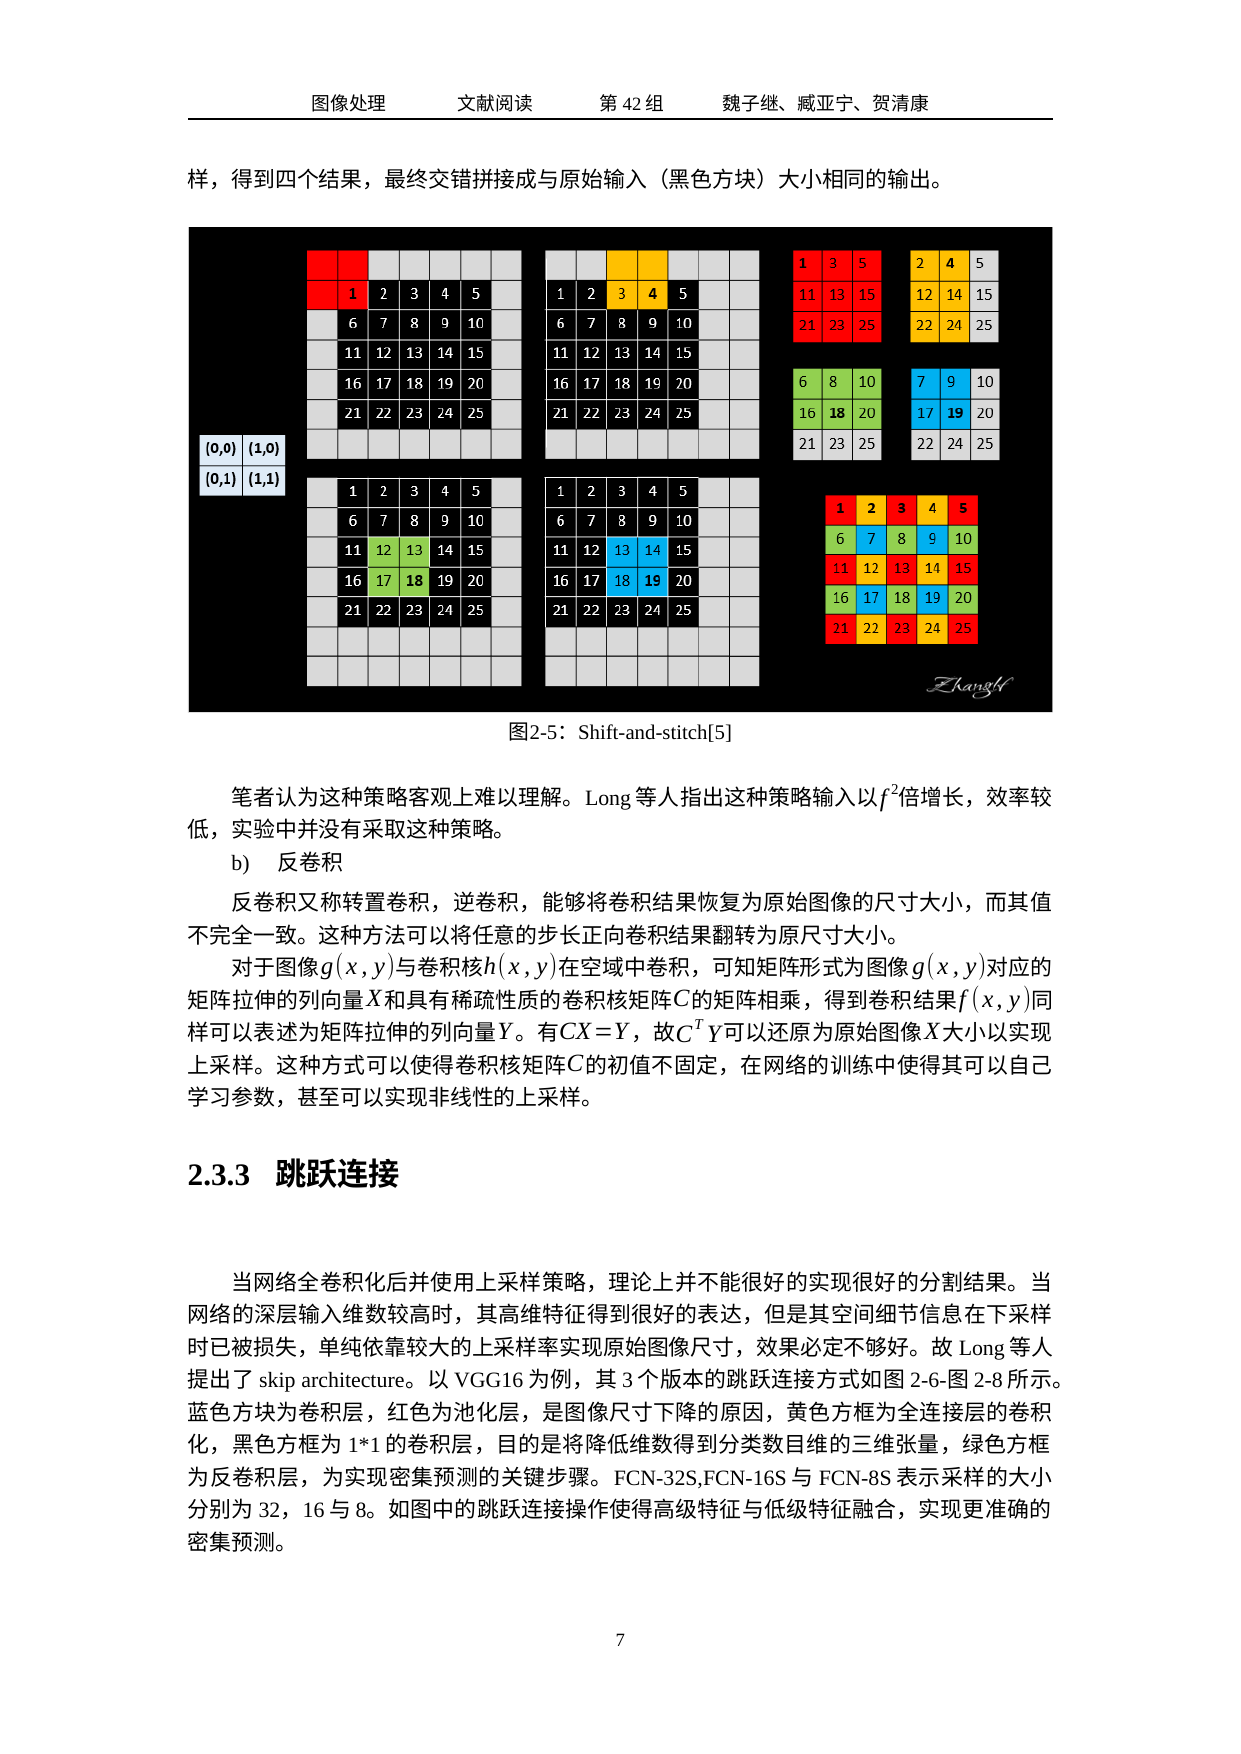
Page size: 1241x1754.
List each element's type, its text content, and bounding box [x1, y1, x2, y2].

text 笔者认为这种策略客观上难以理解。Long等人指出这种策略输入以倍增长，效率较低，实验中并没有采取这种策略。 [187, 779, 1053, 844]
text 反卷积又称转置卷积，逆卷积，能够将卷积结果恢复为原始图像的尺寸大小，而其值不完全一致。这种方法可以将任意的步长正向卷积结果翻转为原尺寸大小。 [187, 885, 1053, 950]
list 反卷积 [231, 844, 1053, 877]
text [187, 162, 1053, 194]
picture [187, 227, 1053, 713]
text 当网络全卷积化后并使用上采样策略，理论上并不能很好的实现很好的分割结果。当网络的深层输入维数较高时，其高维特征得到很好的表达，但是其空间细节信息在下采样时已被损失，单纯依靠较大的上采样率实现原始图像尺寸，效果必定不够好。故Long等人提出了skip architecture。以VGG16为例，其3个版本的跳跃连接方式如图2-6-图2-8所示。蓝色方块为卷积层，红色为池化层，是图像尺寸下降的原因，黄色方框为全连接层的卷积化，黑色方框为1*1的卷积层，目的是将降低维数得到分类数目维的三维张量，绿色方框为反卷积层，为实现密集预测的关键步骤。FCN-32S,FCN-16S与FCN-8S表示采样的大小分别为32，16与8。如图中的跳跃连接操作使得高级特征与低级特征融合，实现更准确的密集预测。 [187, 1264, 1053, 1557]
subtitle 跳跃连接 [187, 1139, 1053, 1204]
text 图2-5：Shift-and-stitch[5] [187, 714, 1053, 747]
text 对于图像与卷积核在空域中卷积，可知矩阵形式为图像对应的矩阵拉伸的列向量和具有稀疏性质的卷积核矩阵的矩阵相乘，得到卷积结果同样可以表述为矩阵拉伸的列向量。有，故可以还原为原始图像大小以实现上采样。这种方式可以使得卷积核矩阵的初值不固定，在网络的训练中使得其可以自己学习参数，甚至可以实现非线性的上采样。 [187, 950, 1053, 1112]
